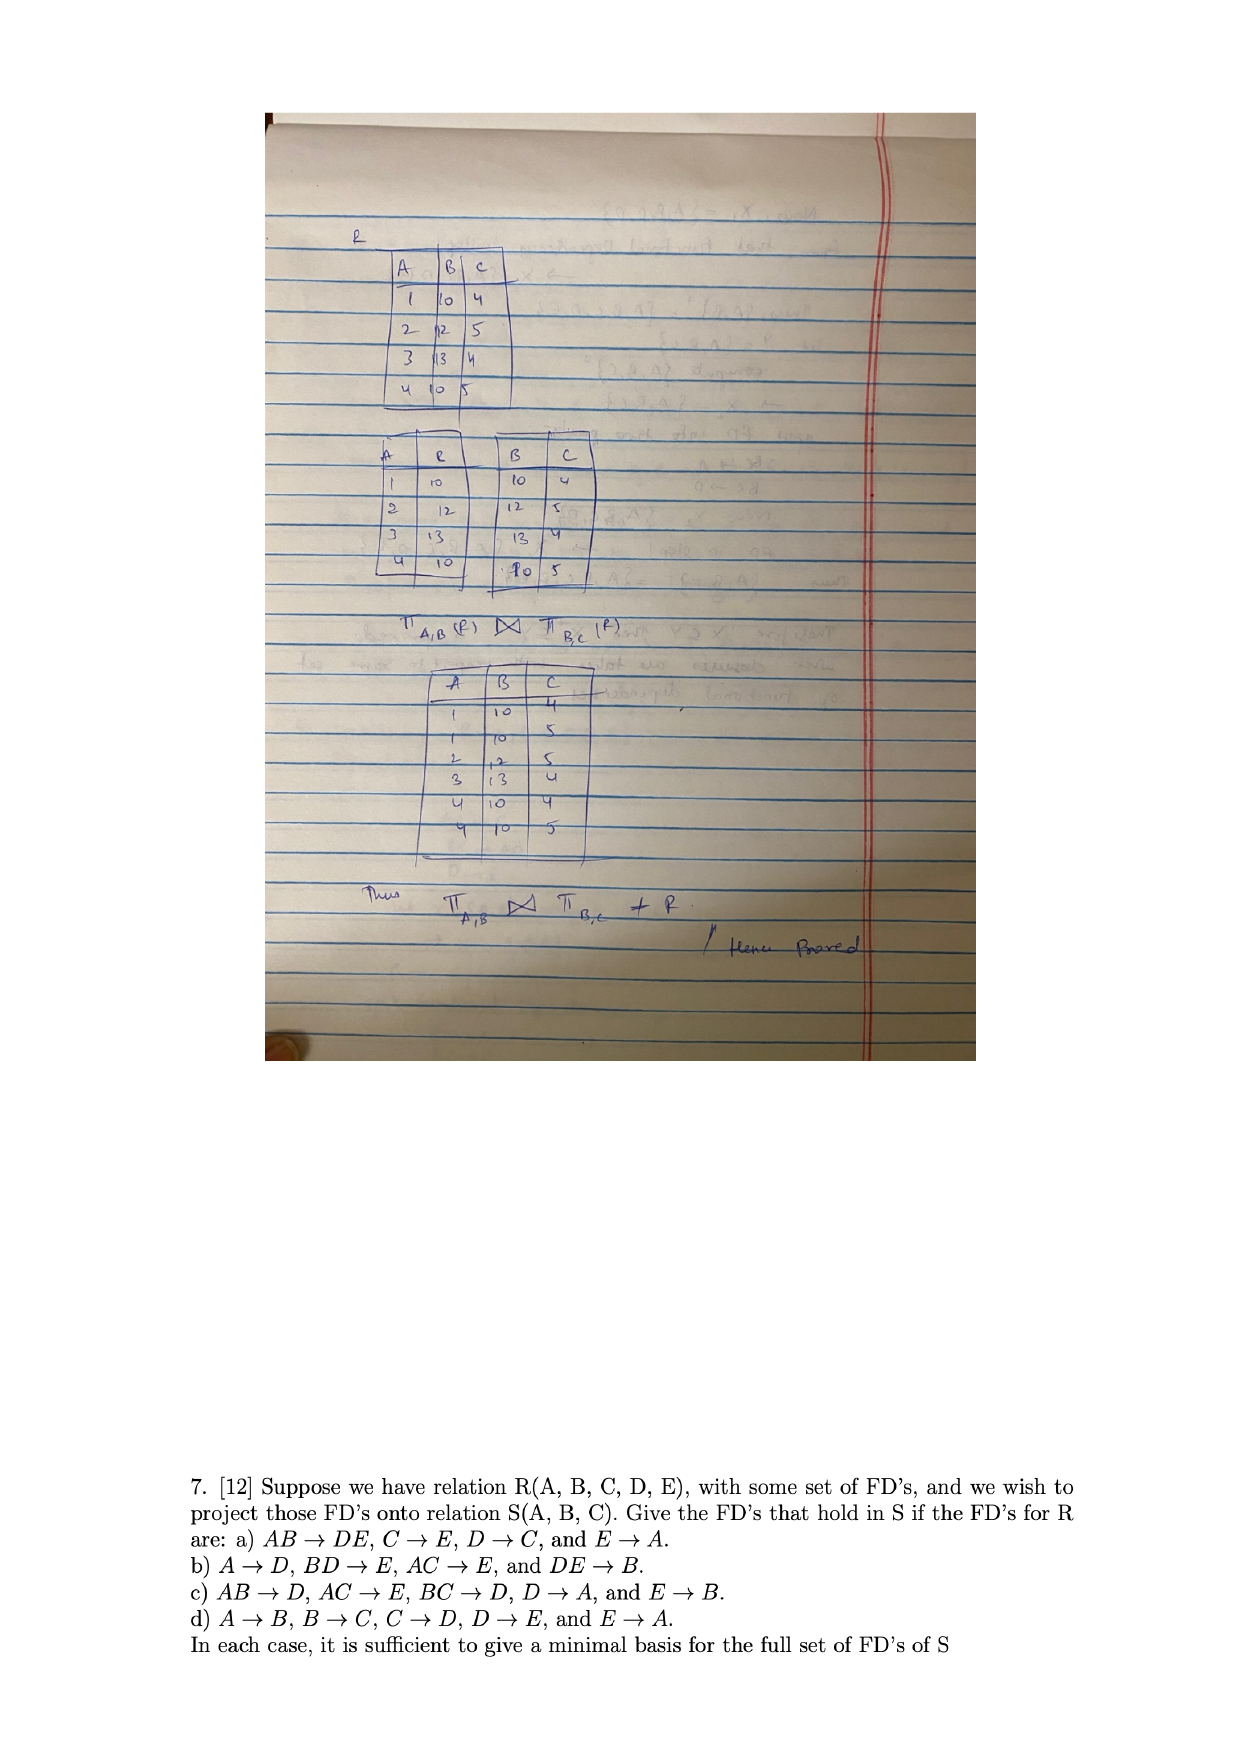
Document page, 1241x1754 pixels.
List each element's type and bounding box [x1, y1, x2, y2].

picture [169, 1458, 1118, 1676]
picture [265, 114, 976, 1060]
